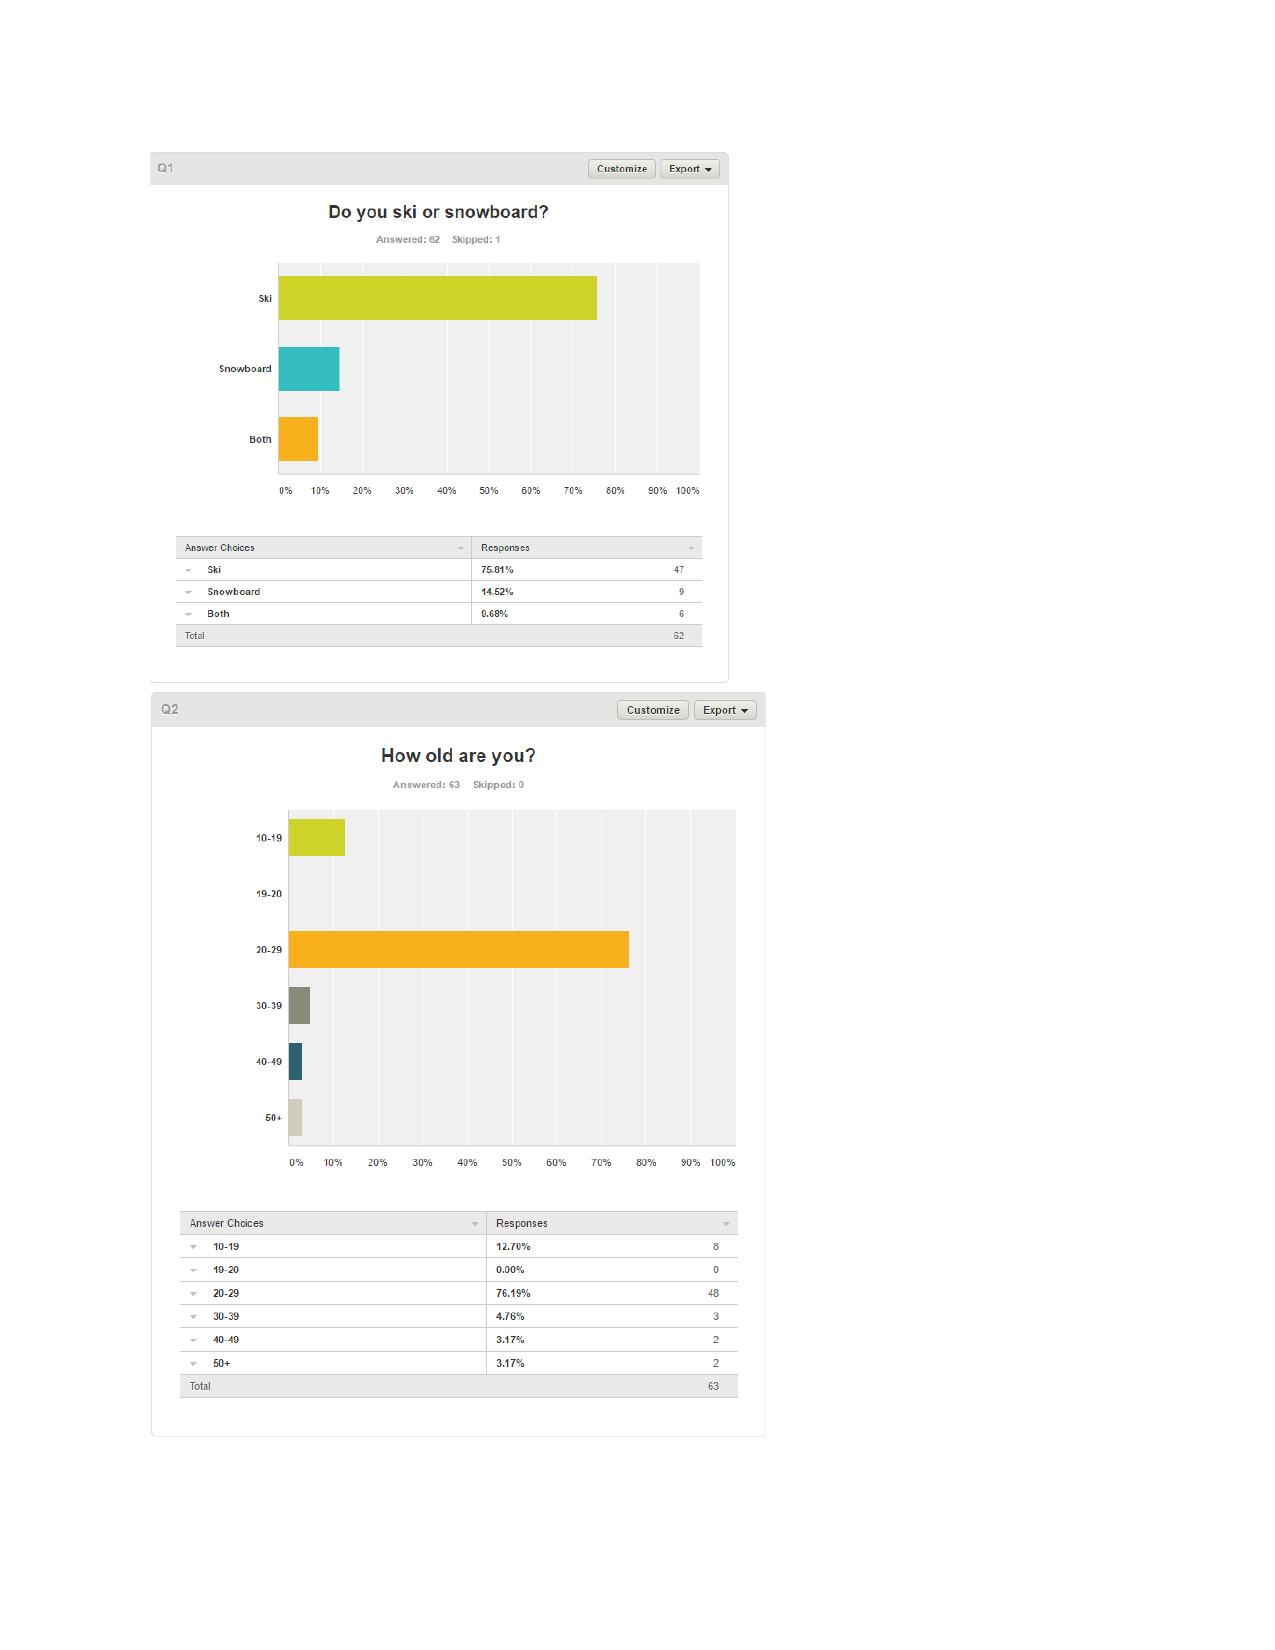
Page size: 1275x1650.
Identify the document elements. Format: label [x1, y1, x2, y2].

picture [150, 689, 766, 1437]
picture [150, 150, 733, 688]
